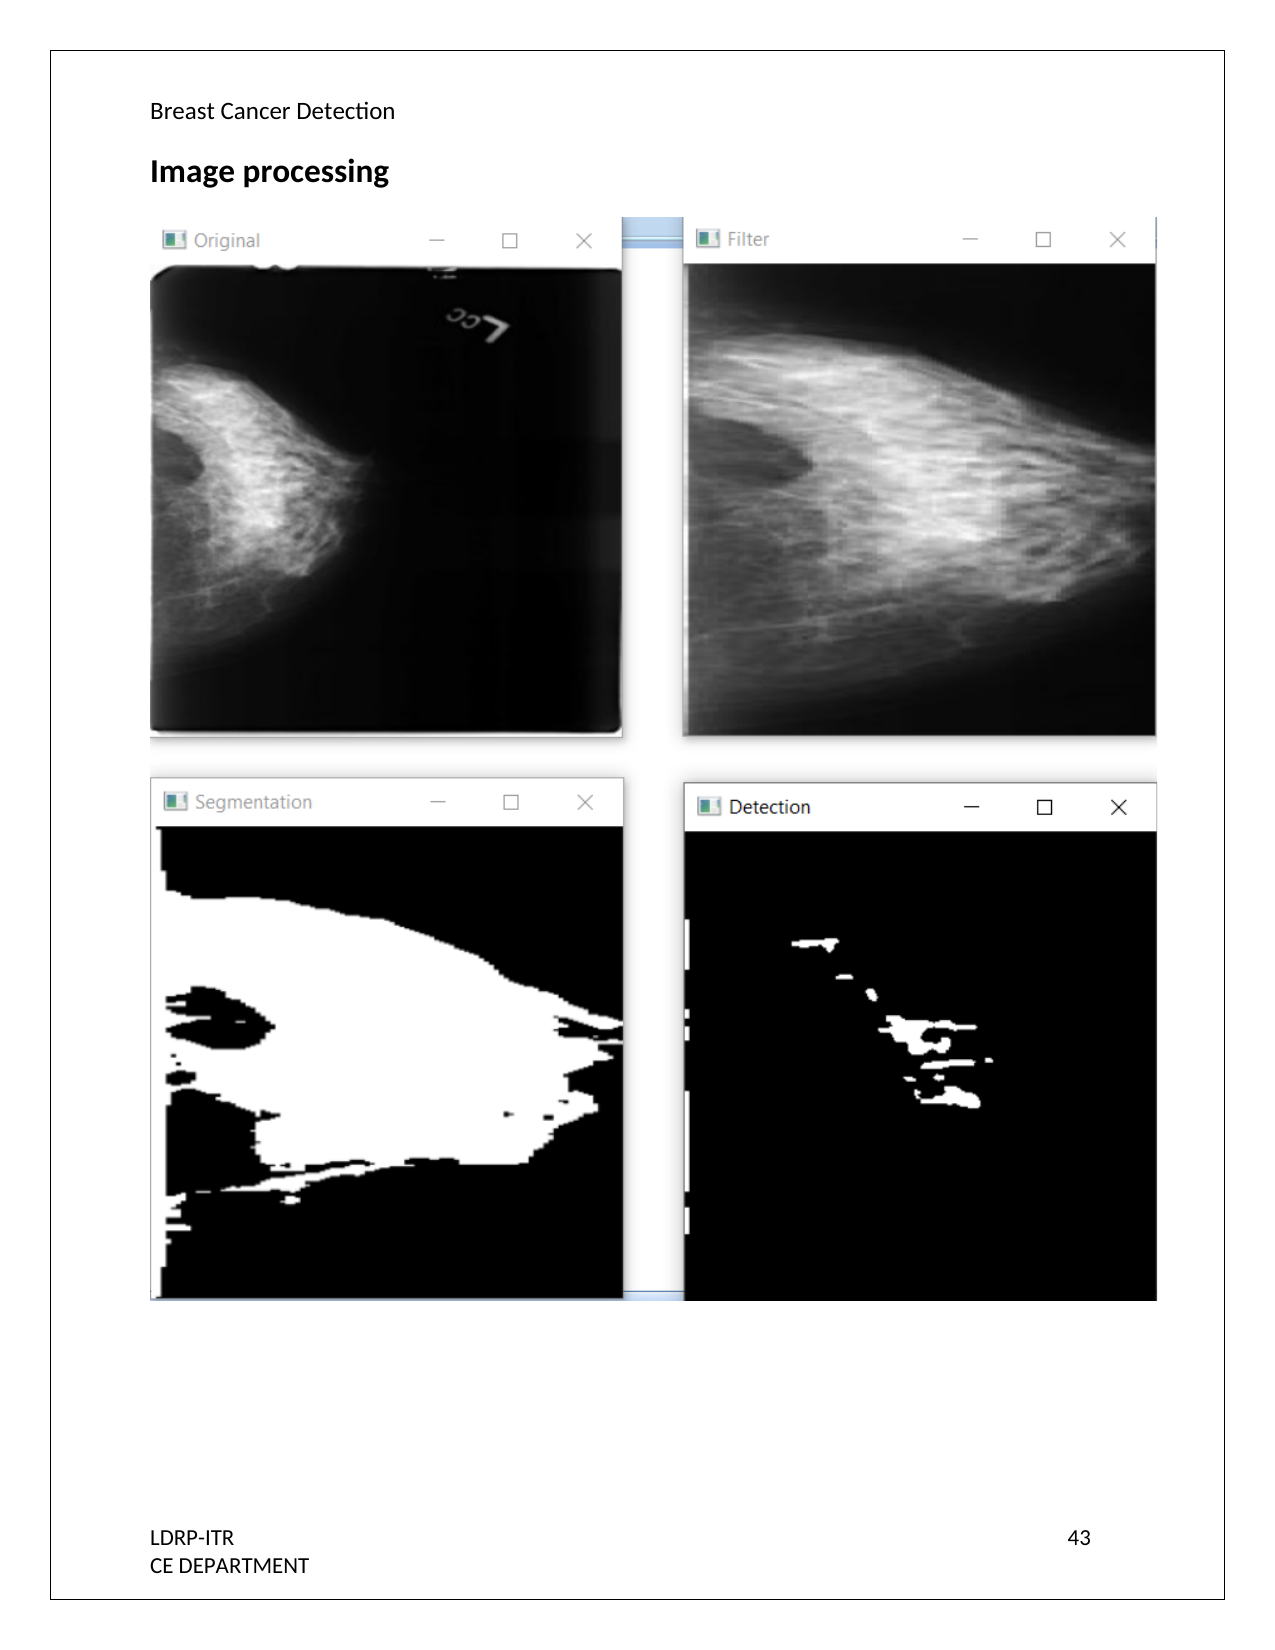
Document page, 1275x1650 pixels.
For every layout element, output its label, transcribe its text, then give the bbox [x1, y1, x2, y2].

text Image processing [150, 150, 1125, 191]
picture [150, 217, 1158, 1301]
